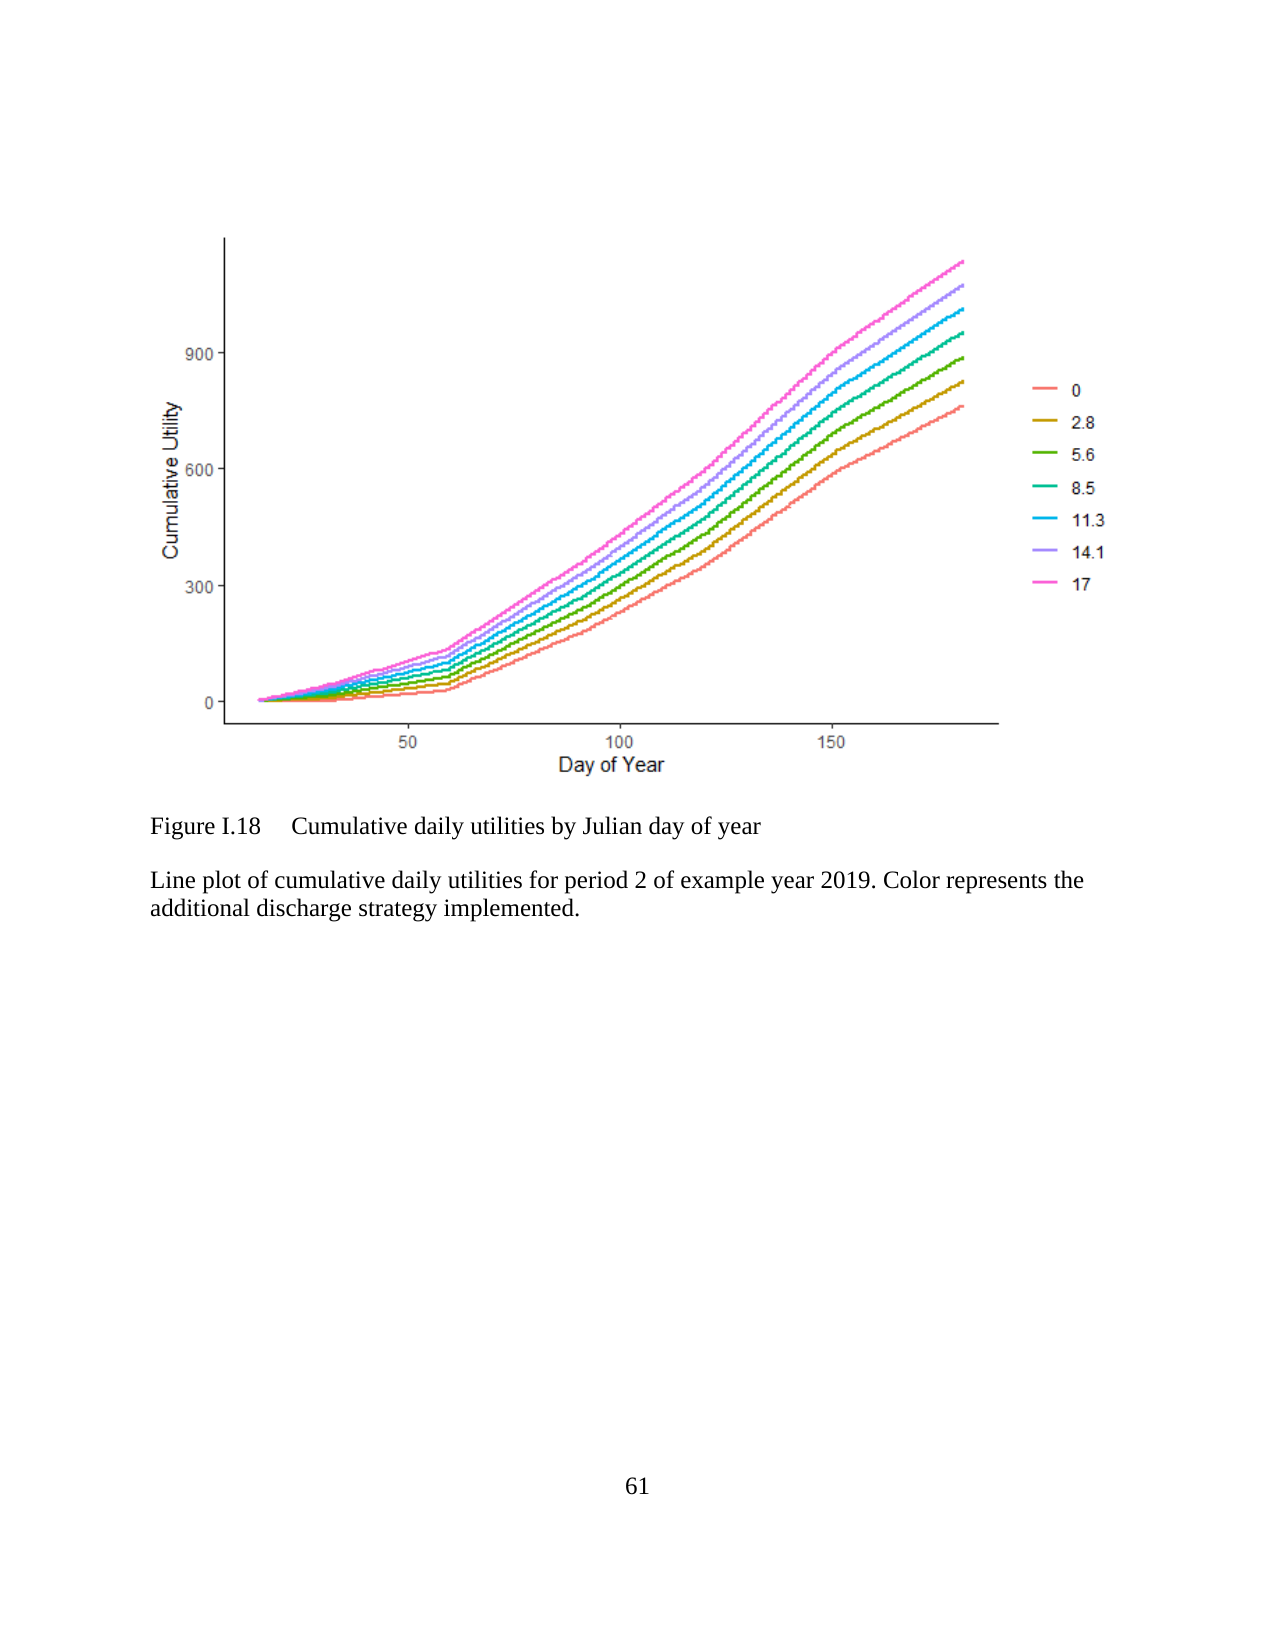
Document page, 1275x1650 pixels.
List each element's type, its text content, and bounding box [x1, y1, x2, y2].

title Cumulative daily utilities by Julian day of year [150, 811, 1125, 840]
picture [150, 228, 1125, 786]
text Line plot of cumulative daily utilities for period 2 of example year 2019. Color represents the additional discharge strategy implemented. [150, 865, 1125, 922]
